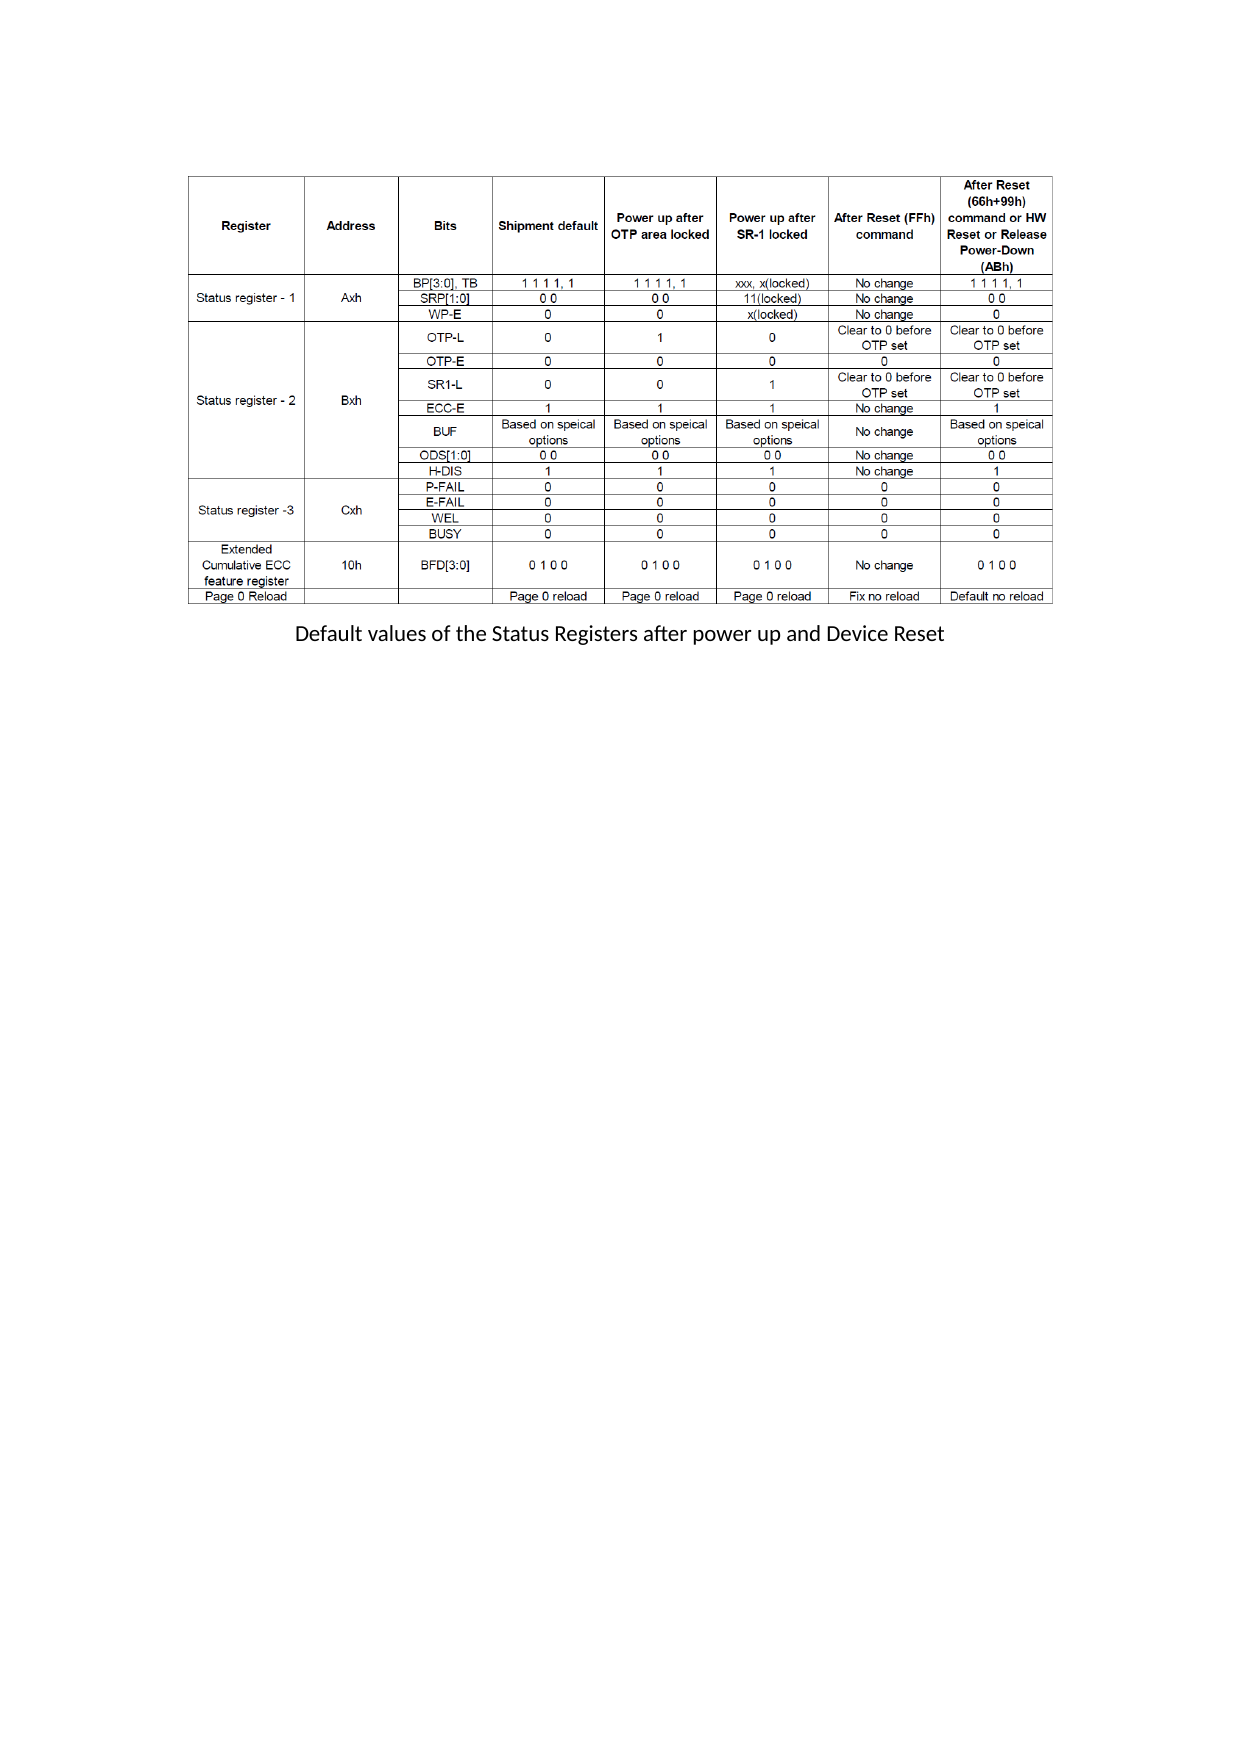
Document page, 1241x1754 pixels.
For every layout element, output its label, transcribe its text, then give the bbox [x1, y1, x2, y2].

picture [187, 175, 1053, 604]
text Default values of the Status Registers after power up and Device Reset [187, 614, 1053, 652]
